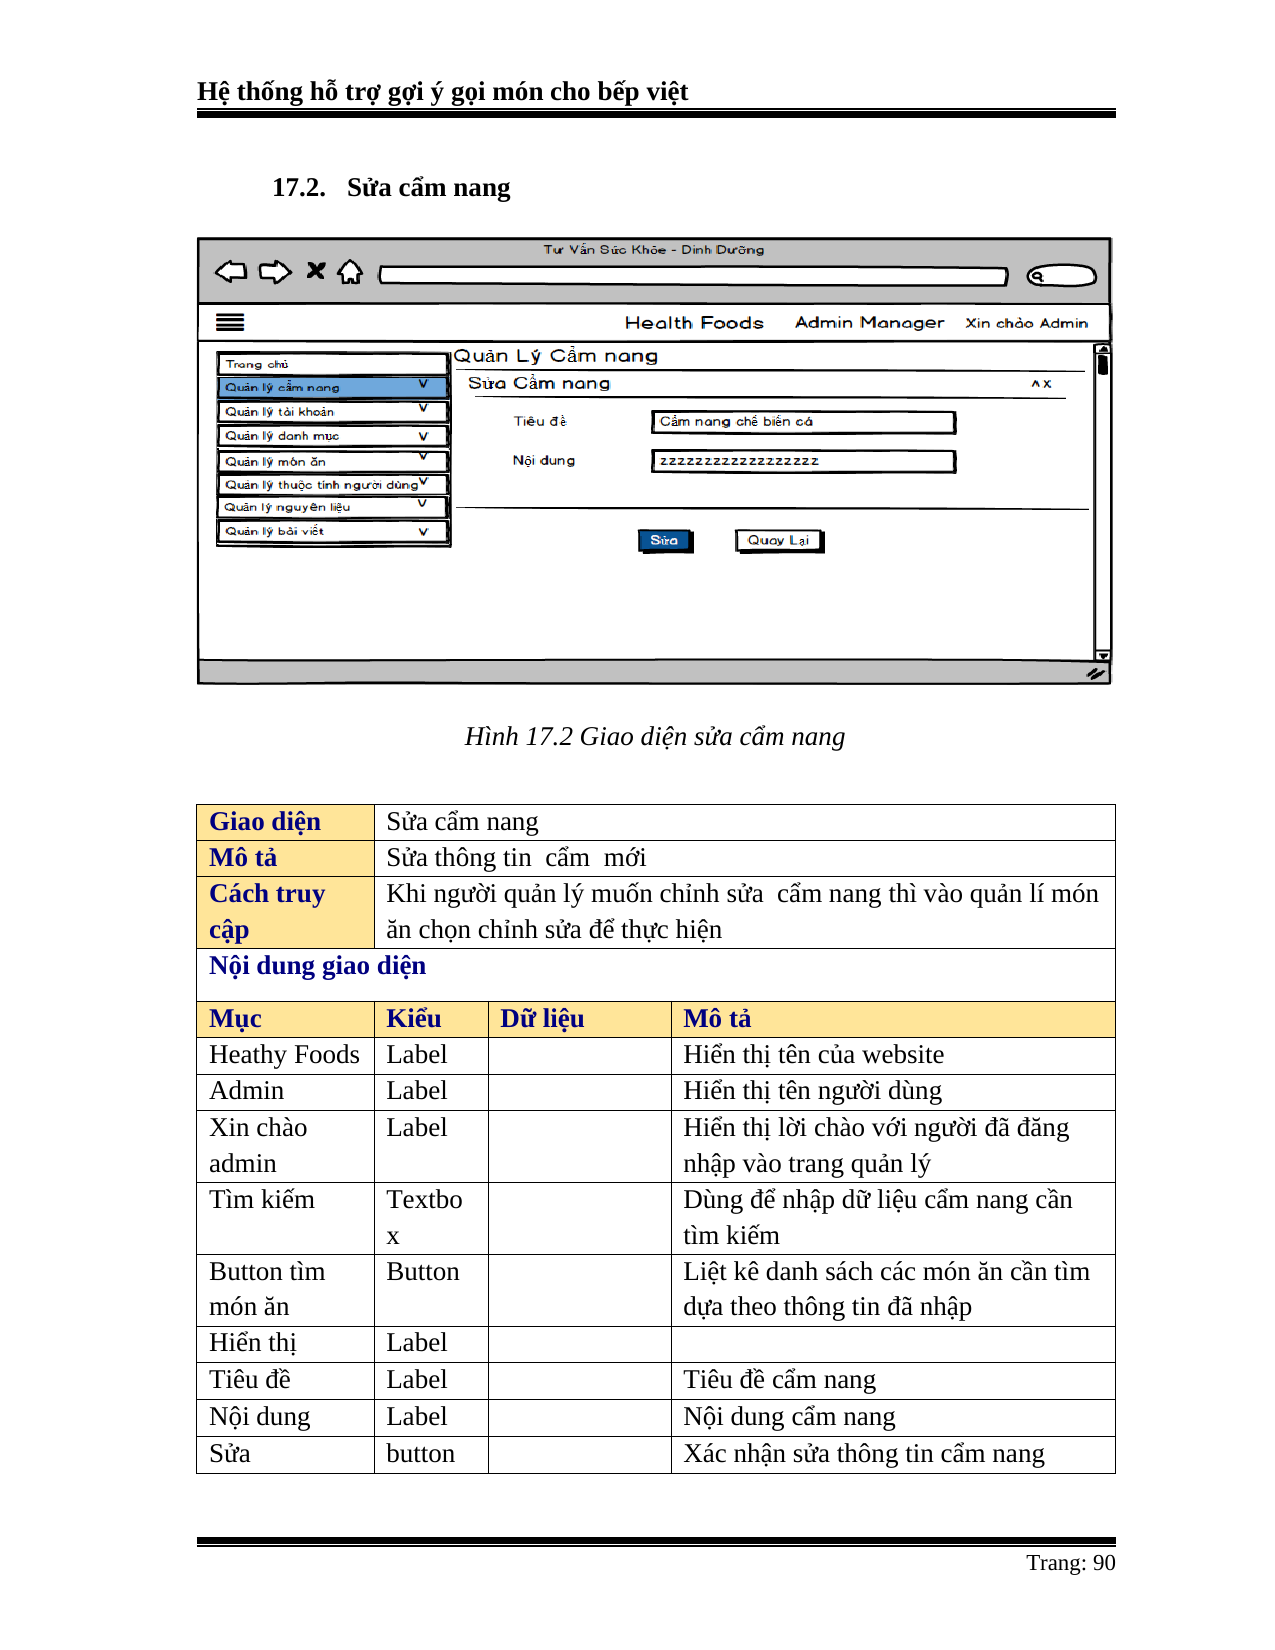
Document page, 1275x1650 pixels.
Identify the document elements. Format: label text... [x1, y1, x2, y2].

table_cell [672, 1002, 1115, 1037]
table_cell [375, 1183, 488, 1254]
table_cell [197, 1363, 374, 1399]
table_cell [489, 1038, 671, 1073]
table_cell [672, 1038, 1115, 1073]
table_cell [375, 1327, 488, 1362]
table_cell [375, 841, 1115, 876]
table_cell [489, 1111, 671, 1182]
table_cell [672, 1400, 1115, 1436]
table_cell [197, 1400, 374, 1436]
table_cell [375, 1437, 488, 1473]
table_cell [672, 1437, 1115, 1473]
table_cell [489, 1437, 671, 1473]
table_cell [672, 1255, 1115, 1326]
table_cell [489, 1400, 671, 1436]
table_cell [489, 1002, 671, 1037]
list Sửa cẩm nang [272, 171, 1116, 202]
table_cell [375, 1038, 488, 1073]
picture [196, 237, 1113, 685]
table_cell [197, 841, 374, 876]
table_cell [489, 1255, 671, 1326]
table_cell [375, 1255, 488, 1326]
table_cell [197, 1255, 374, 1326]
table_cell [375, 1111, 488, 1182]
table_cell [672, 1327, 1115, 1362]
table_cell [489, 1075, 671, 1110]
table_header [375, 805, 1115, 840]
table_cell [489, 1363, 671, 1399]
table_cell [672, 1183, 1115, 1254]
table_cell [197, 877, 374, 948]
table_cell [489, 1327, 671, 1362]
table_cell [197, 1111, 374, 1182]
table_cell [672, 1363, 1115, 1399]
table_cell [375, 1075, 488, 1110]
list Hình 17.2 Giao diện sửa cẩm nang [197, 720, 1116, 751]
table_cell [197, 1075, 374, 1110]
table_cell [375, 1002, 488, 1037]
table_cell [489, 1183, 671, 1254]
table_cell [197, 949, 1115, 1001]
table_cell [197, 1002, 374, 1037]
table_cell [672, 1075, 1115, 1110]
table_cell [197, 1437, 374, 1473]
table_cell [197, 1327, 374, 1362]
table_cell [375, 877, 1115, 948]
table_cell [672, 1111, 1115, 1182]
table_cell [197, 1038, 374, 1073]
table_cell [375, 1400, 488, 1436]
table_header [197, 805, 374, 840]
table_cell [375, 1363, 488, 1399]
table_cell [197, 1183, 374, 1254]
